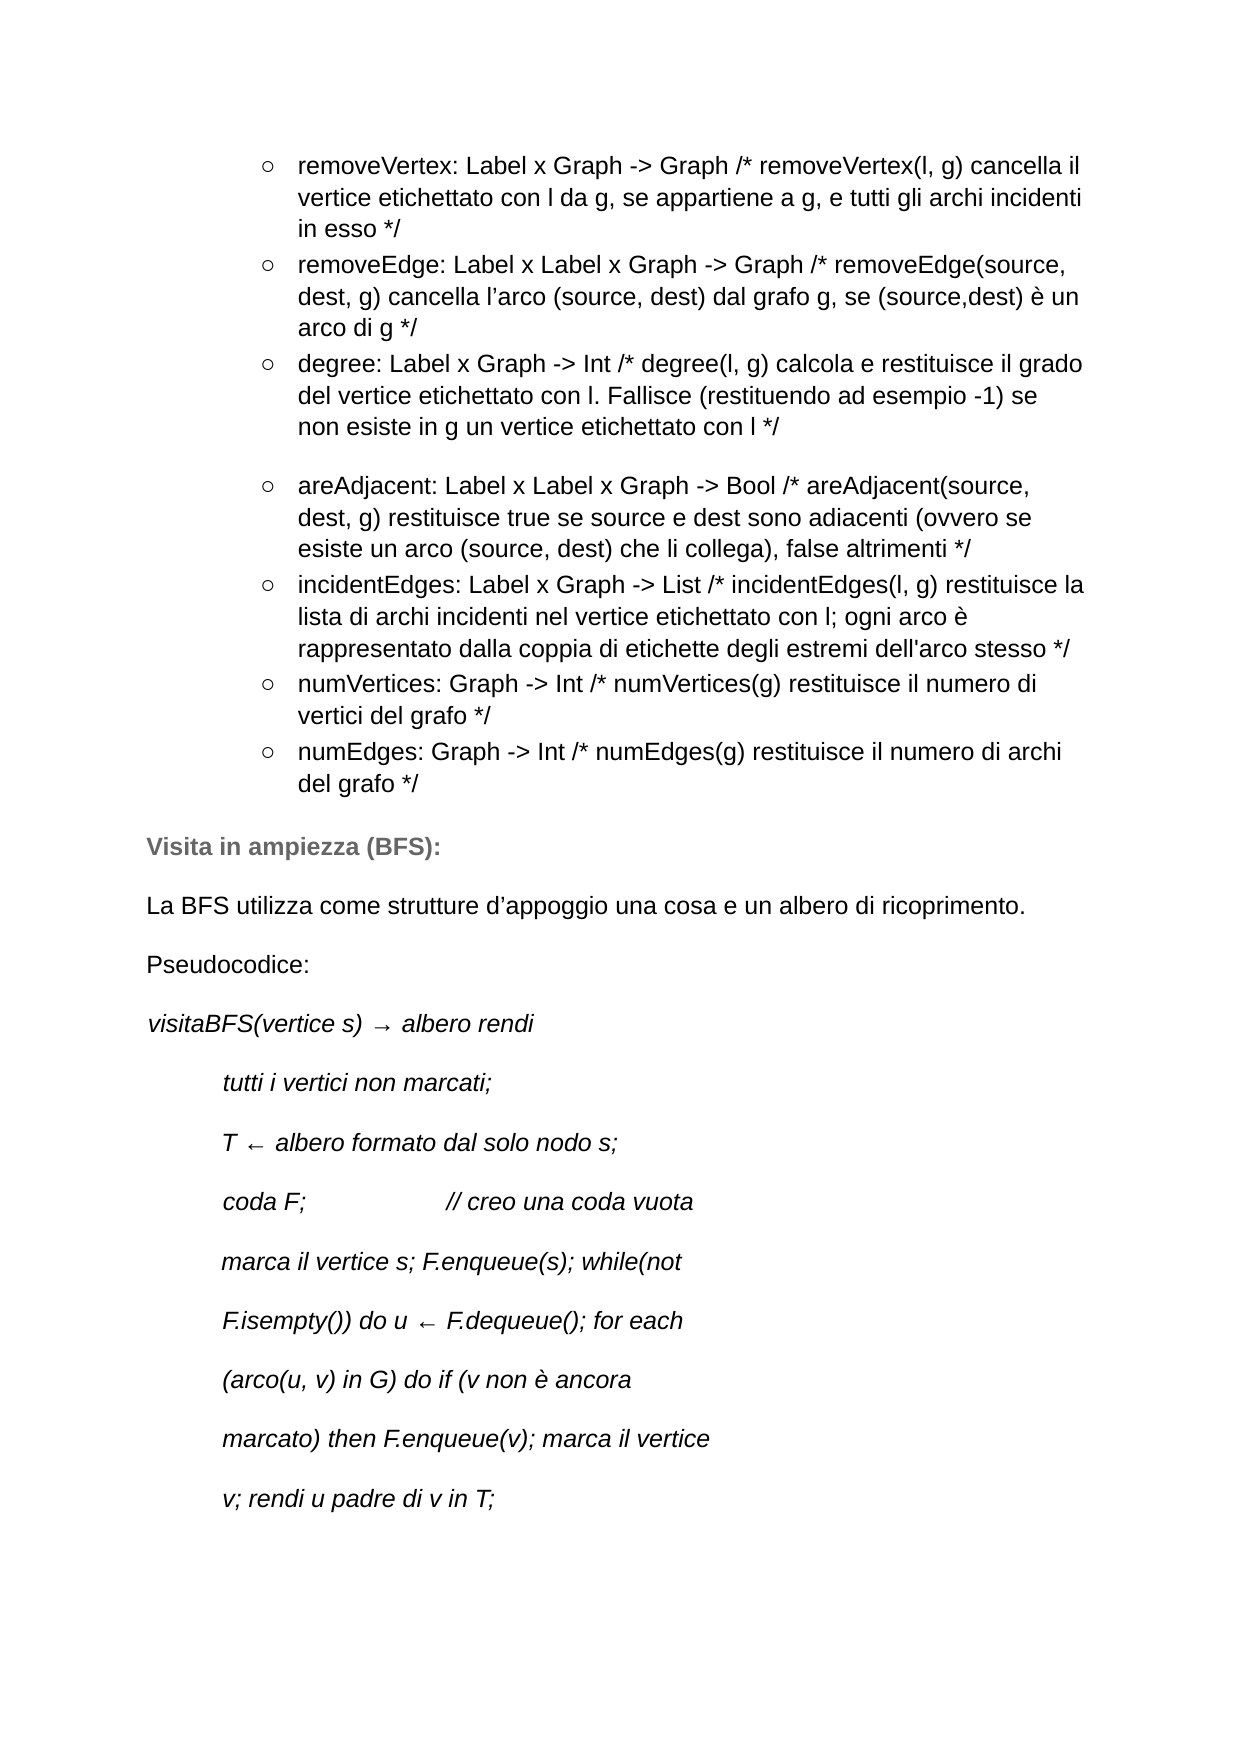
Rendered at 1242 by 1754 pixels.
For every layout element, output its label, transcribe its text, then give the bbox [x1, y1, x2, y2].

text marca il vertice s; F.enqueue(s); while(not F.isempty()) do u ← F.dequeue(); for each (arco(u, v) in G) do if (v non è ancora marcato) then F.enqueue(v); marca il vertice v; rendi u padre di v in T; [221, 1247, 727, 1512]
text ○ removeVertex: Label x Graph -> Graph /* removeVertex(l, g) cancella il vertice etichettato con l da g, se appartiene a g, e tutti gli archi incidenti in esso */ [260, 151, 1087, 243]
text ○ numEdges: Graph -> Int /* numEdges(g) restituisce il numero di archi del grafo */ [260, 737, 1087, 797]
text ○ numVertices: Graph -> Int /* numVertices(g) restituisce il numero di vertici del grafo */ [260, 669, 1087, 730]
text ○ incidentEdges: Label x Graph -> List /* incidentEdges(l, g) restituisce la lista di archi incidenti nel vertice etichettato con l; ogni arco è rappresentato dalla coppia di etichette degli estremi dell'arco stesso */ [260, 570, 1087, 662]
text Visita in ampiezza (BFS): [146, 831, 1088, 860]
text La BFS utilizza come strutture d’appoggio una cosa e un albero di ricoprimento. [146, 891, 1087, 920]
text visitaBFS(vertice s) → albero rendi tutti i vertici non marcati; [148, 1009, 555, 1097]
text T ← albero formato dal solo nodo s; [221, 1127, 1088, 1156]
text Pseudocodice: [146, 950, 1087, 979]
text ○ degree: Label x Graph -> Int /* degree(l, g) calcola e restituisce il grado del vertice etichettato con l. Fallisce (restituendo ad esempio -1) se non esiste in g un vertice etichettato con l */ [260, 349, 1087, 441]
text coda F; // creo una coda vuota [148, 1187, 1088, 1216]
text ○ areAdjacent: Label x Label x Graph -> Bool /* areAdjacent(source, dest, g) restituisce true se source e dest sono adiacenti (ovvero se esiste un arco (source, dest) che li collega), false altrimenti */ [260, 471, 1087, 563]
text ○ removeEdge: Label x Label x Graph -> Graph /* removeEdge(source, dest, g) cancella l’arco (source, dest) dal grafo g, se (source,dest) è un arco di g */ [260, 250, 1087, 342]
